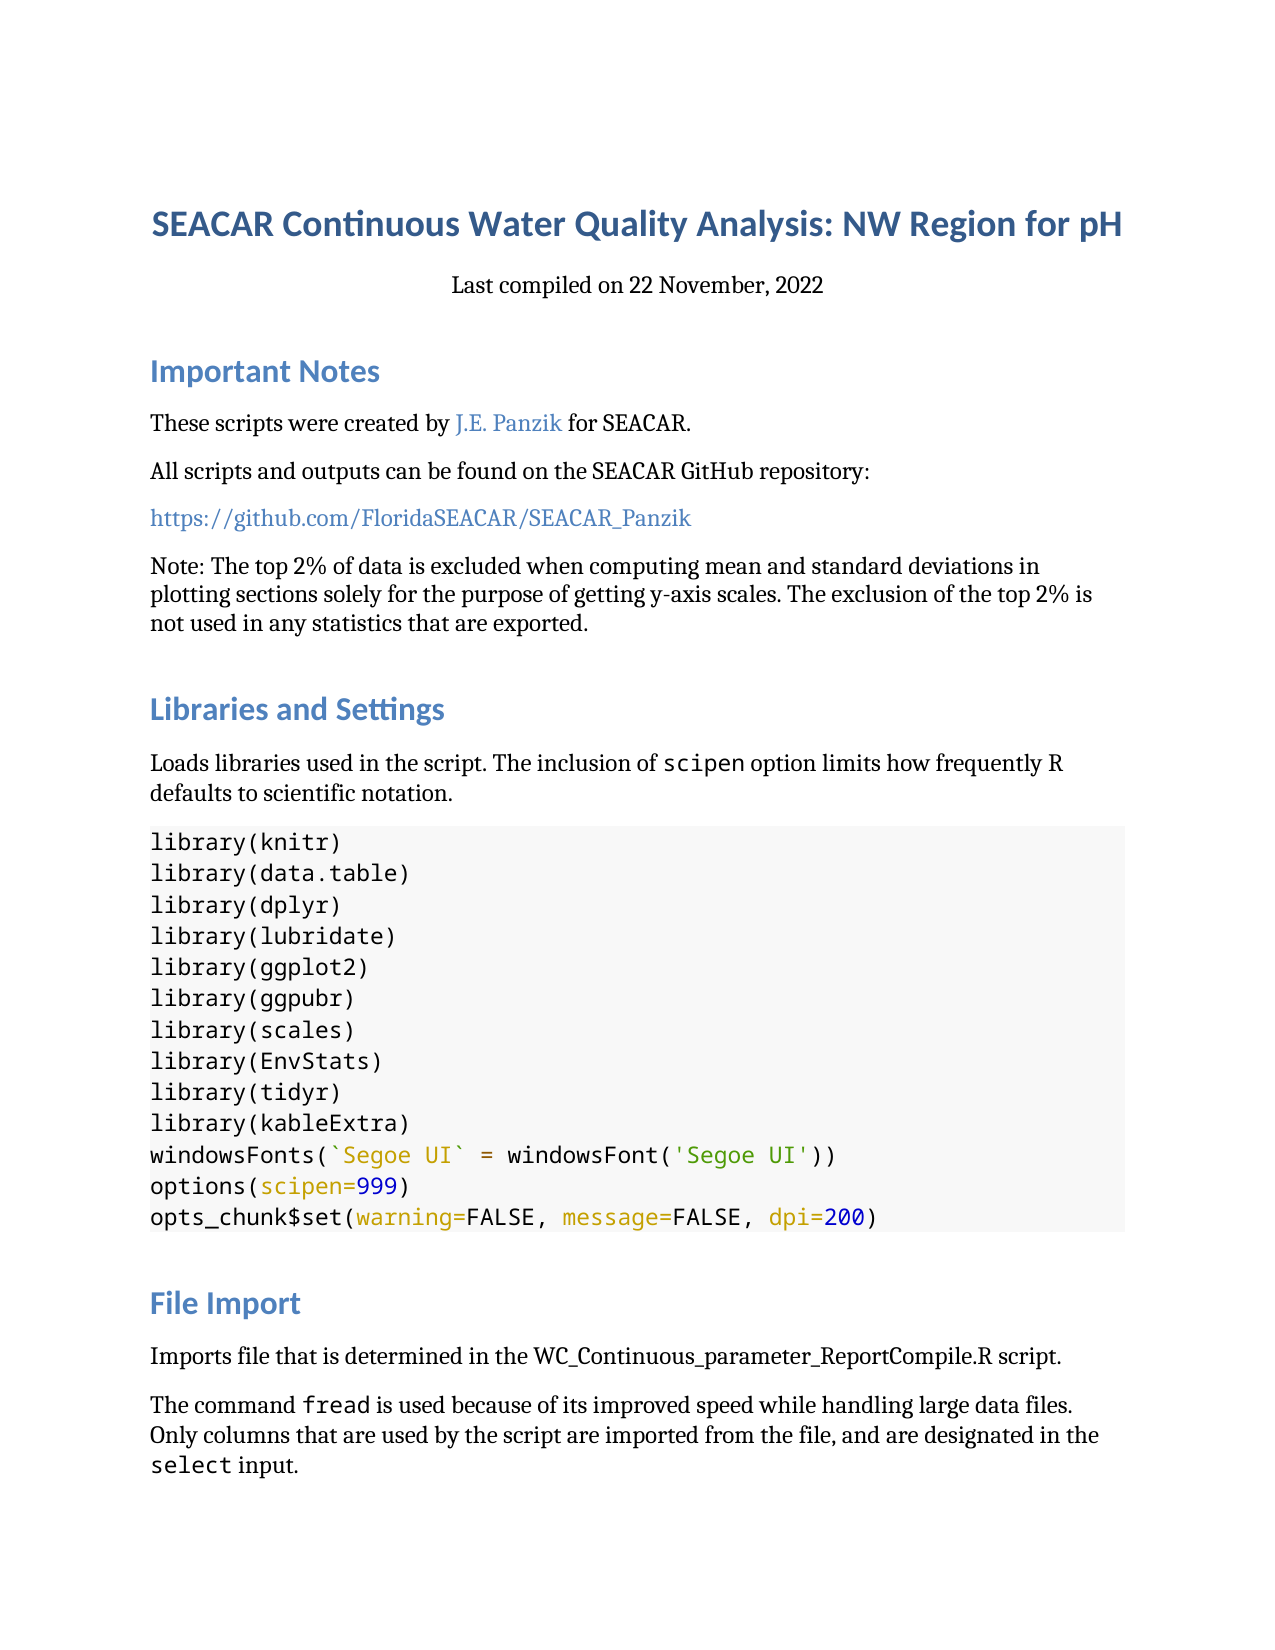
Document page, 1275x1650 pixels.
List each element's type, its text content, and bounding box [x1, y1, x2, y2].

text Note: The top 2% of data is excluded when computing mean and standard deviations in plotting sections solely for the purpose of getting y-axis scales. The exclusion of the top 2% is not used in any statistics that are exported. [150, 552, 1125, 638]
subtitle Important Notes [150, 349, 1125, 390]
text Last compiled on 22 November, 2022 [150, 271, 1125, 299]
text https://github.com/FloridaSEACAR/SEACAR_Panzik [150, 504, 1125, 533]
text All scripts and outputs can be found on the SEACAR GitHub repository: [150, 457, 1125, 485]
text Loads libraries used in the script. The inclusion of scipen option limits how frequently R defaults to scientific notation. [150, 747, 1125, 807]
text The command fread is used because of its improved speed while handling large data files. Only columns that are used by the script are imported from the file, and are designated in the select input. [150, 1389, 1125, 1481]
subtitle Libraries and Settings [150, 688, 1125, 728]
subtitle File Import [150, 1282, 1125, 1323]
title SEACAR Continuous Water Quality Analysis: NW Region for pH [150, 200, 1125, 246]
text library(knitr) library(data.table) library(dplyr) library(lubridate) library(ggplot2) library(ggpubr) library(scales) library(EnvStats) library(tidyr) library(kableExtra) windowsFonts(`Segoe UI` = windowsFont('Segoe UI')) options(scipen=999) opts_chunk$set(warning=FALSE, message=FALSE, dpi=200) [150, 826, 1125, 1232]
text Imports file that is determined in the WC_Continuous_parameter_ReportCompile.R script. [150, 1342, 1125, 1371]
text These scripts were created by J.E. Panzik for SEACAR. [150, 409, 1125, 438]
